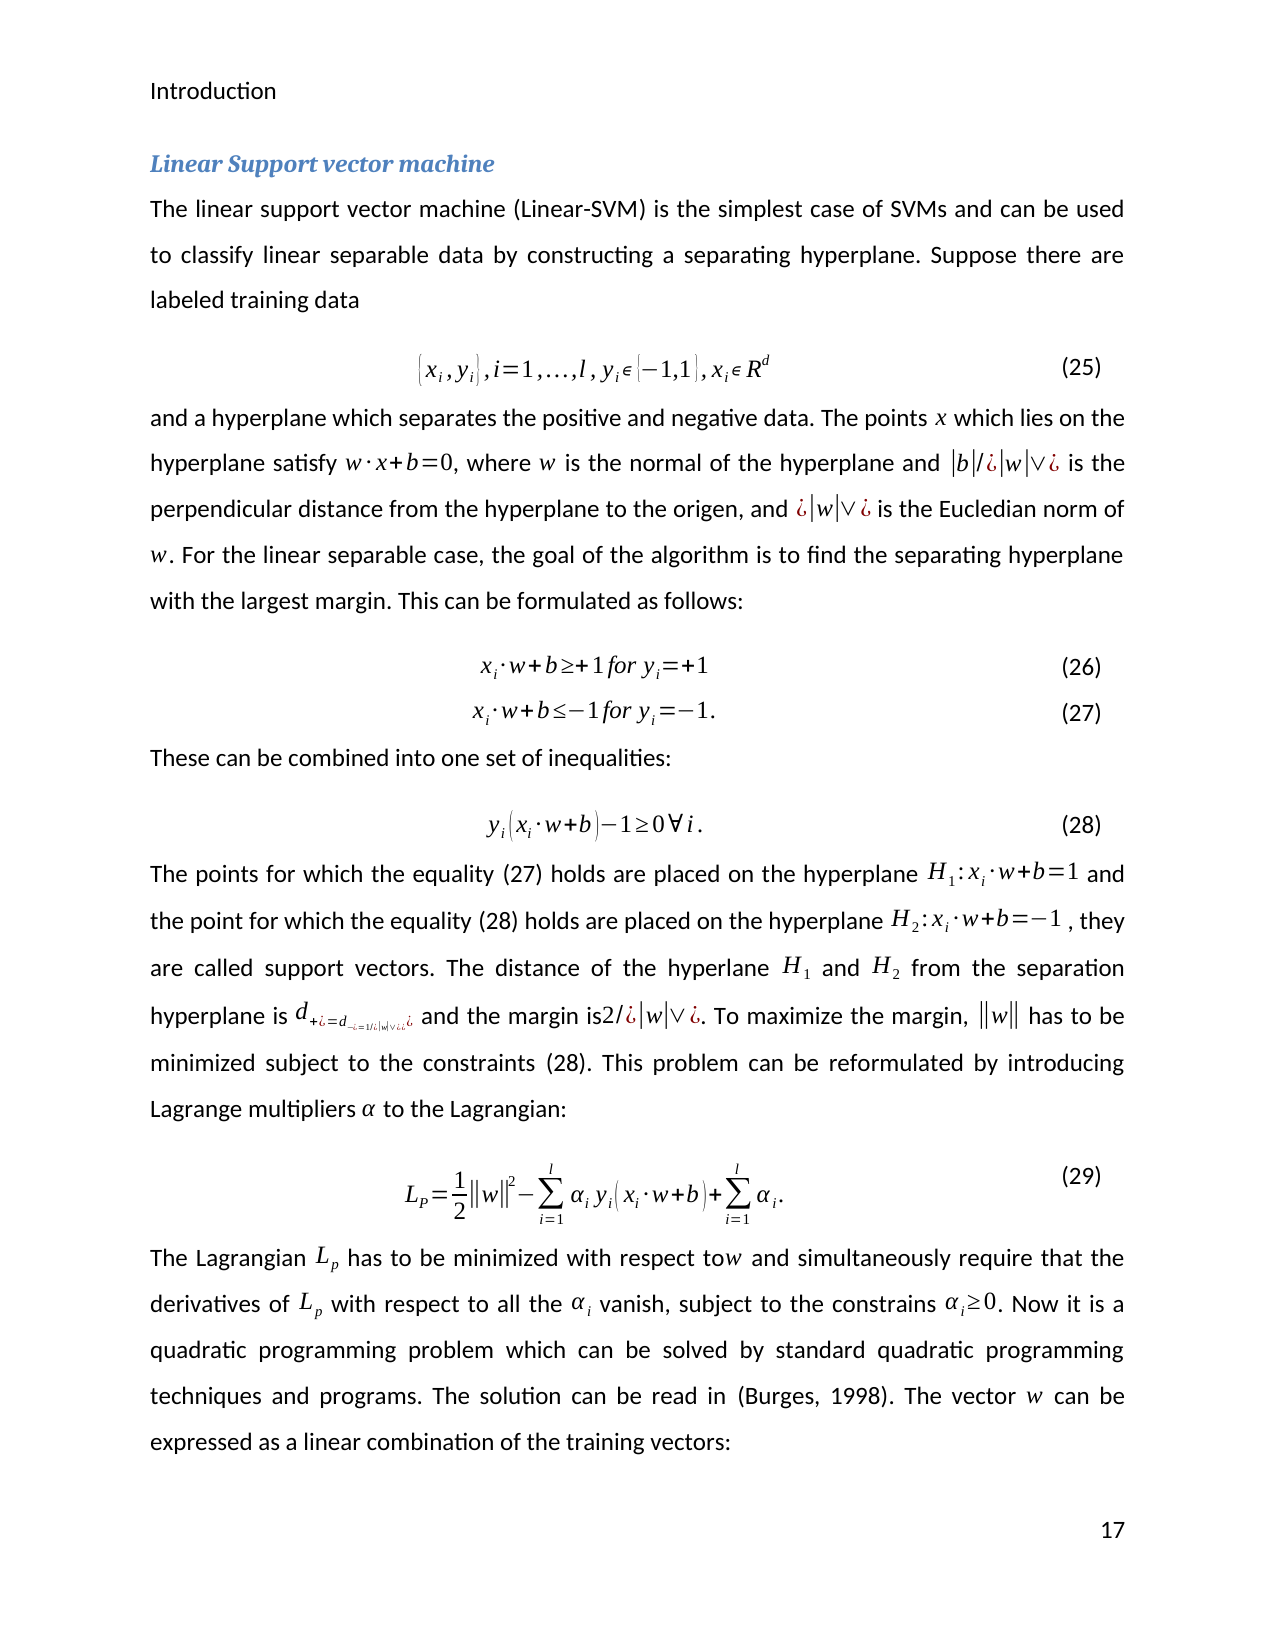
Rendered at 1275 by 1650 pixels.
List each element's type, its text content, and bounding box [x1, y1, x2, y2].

text The linear support vector machine (Linear-SVM) is the simplest case of SVMs and can be used to classify linear separable data by constructing a separating hyperplane. Suppose there are labeled training data [150, 193, 1125, 315]
table_header [139, 651, 1050, 697]
table_header [139, 351, 1050, 402]
table_header [139, 1160, 1050, 1241]
text The Lagrangian has to be minimized with respect to and simultaneously require that the derivatives of with respect to all the vanish, subject to the constrains . Now it is a quadratic programming problem which can be solved by standard quadratic programming techniques and programs. The solution can be read in . The vector can be expressed as a linear combination of the training vectors: [150, 1241, 1125, 1457]
subtitle Linear Support vector machine [150, 150, 1125, 179]
table_header [139, 809, 1050, 858]
text The points for which the equality (27) holds are placed on the hyperplane and the point for which the equality (28) holds are placed on the hyperplane , they are called support vectors. The distance of the hyperlane and from the separation hyperplane is and the margin is. To maximize the margin, has to be minimized subject to the constraints (28). This problem can be reformulated by introducing Lagrange multipliers to the Lagrangian: [150, 858, 1125, 1124]
table_cell [139, 697, 1050, 743]
text These can be combined into one set of inequalities: [150, 743, 1125, 773]
text and a hyperplane which separates the positive and negative data. The points which lies on the hyperplane satisfy , where is the normal of the hyperplane and is the perpendicular distance from the hyperplane to the origen, and is the Eucledian norm of . For the linear separable case, the goal of the algorithm is to find the separating hyperplane with the largest margin. This can be formulated as follows: [150, 402, 1125, 615]
